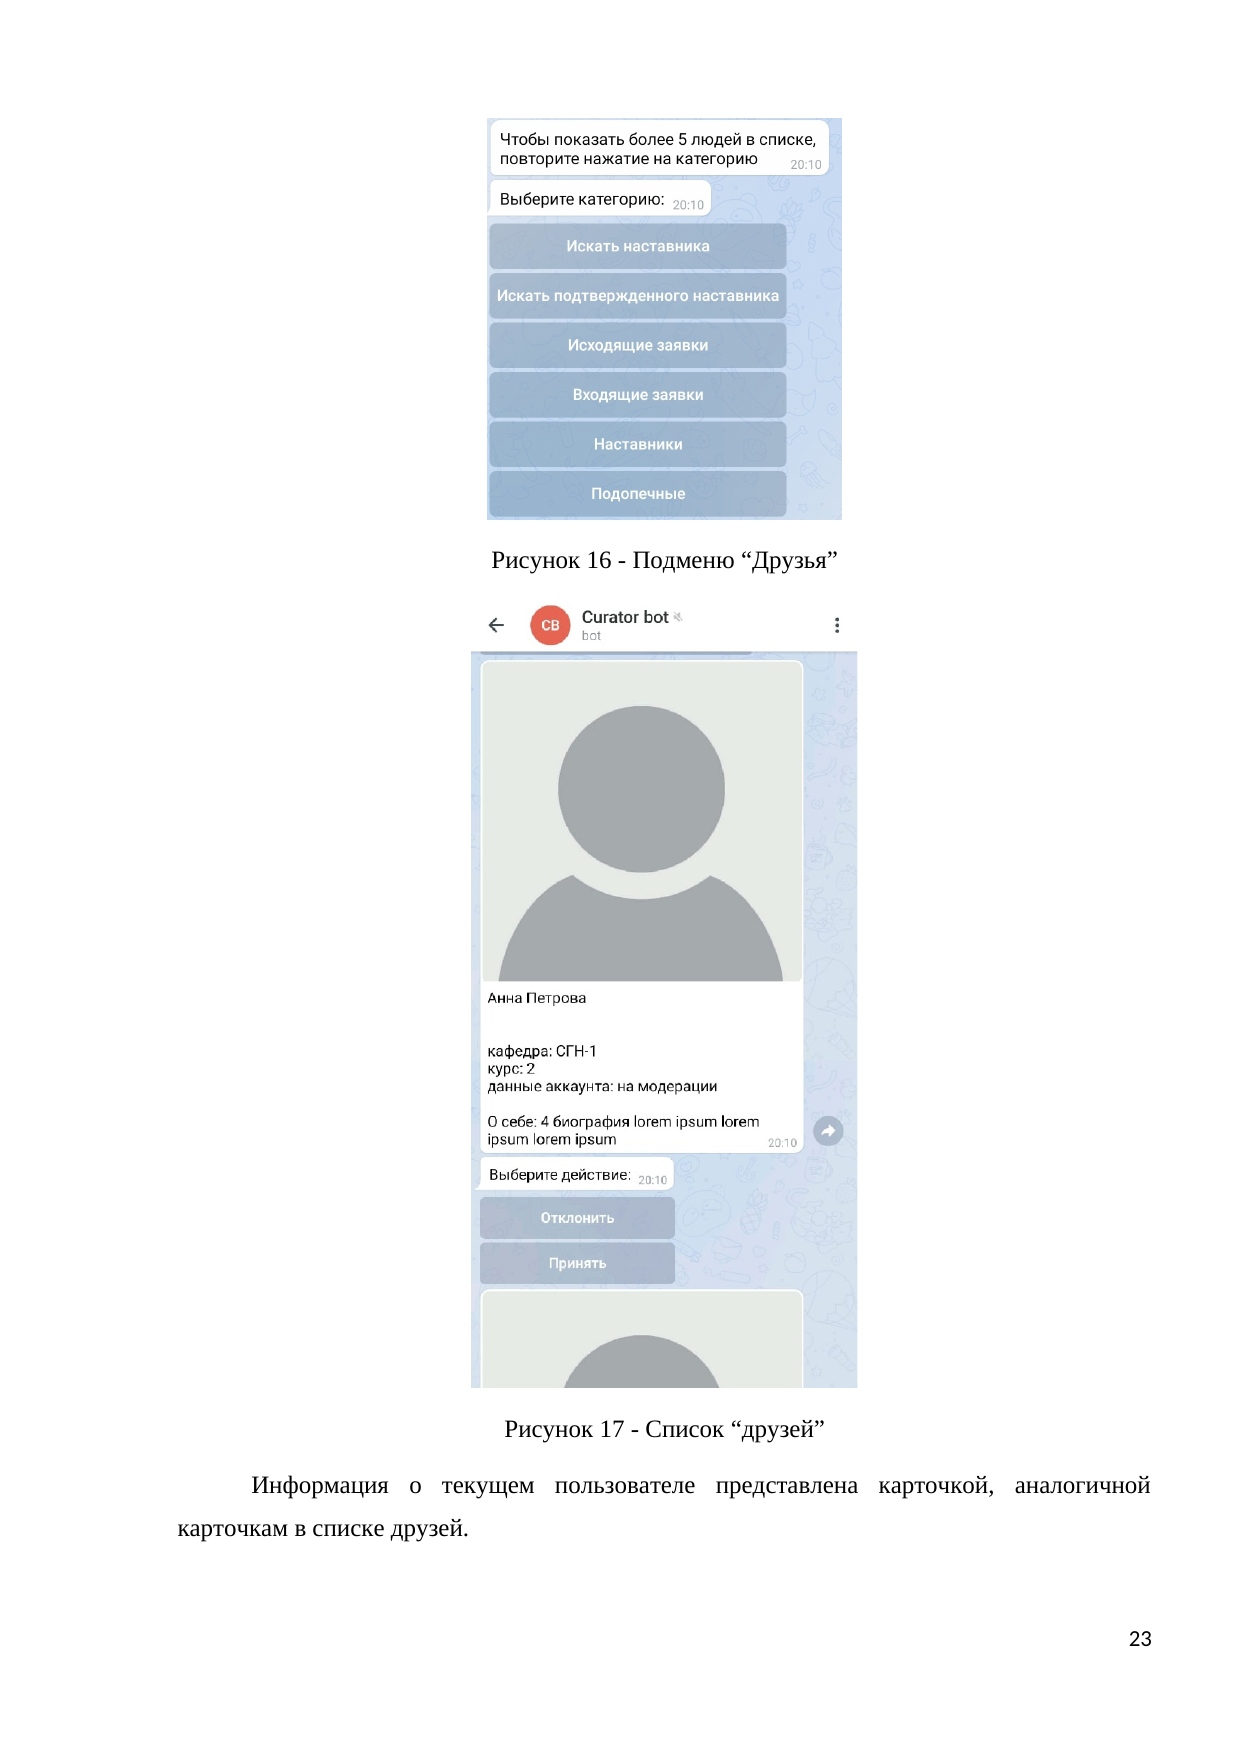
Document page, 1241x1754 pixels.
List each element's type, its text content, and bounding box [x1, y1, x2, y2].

picture [471, 601, 858, 1388]
text Рисунок 17 - Список “друзей” [177, 1414, 1152, 1443]
text Рисунок 16 - Подменю “Друзья” [177, 546, 1152, 574]
picture [487, 118, 842, 520]
text Информация о текущем пользователе представлена карточкой, аналогичной карточкам в списке друзей. [177, 1470, 1152, 1542]
